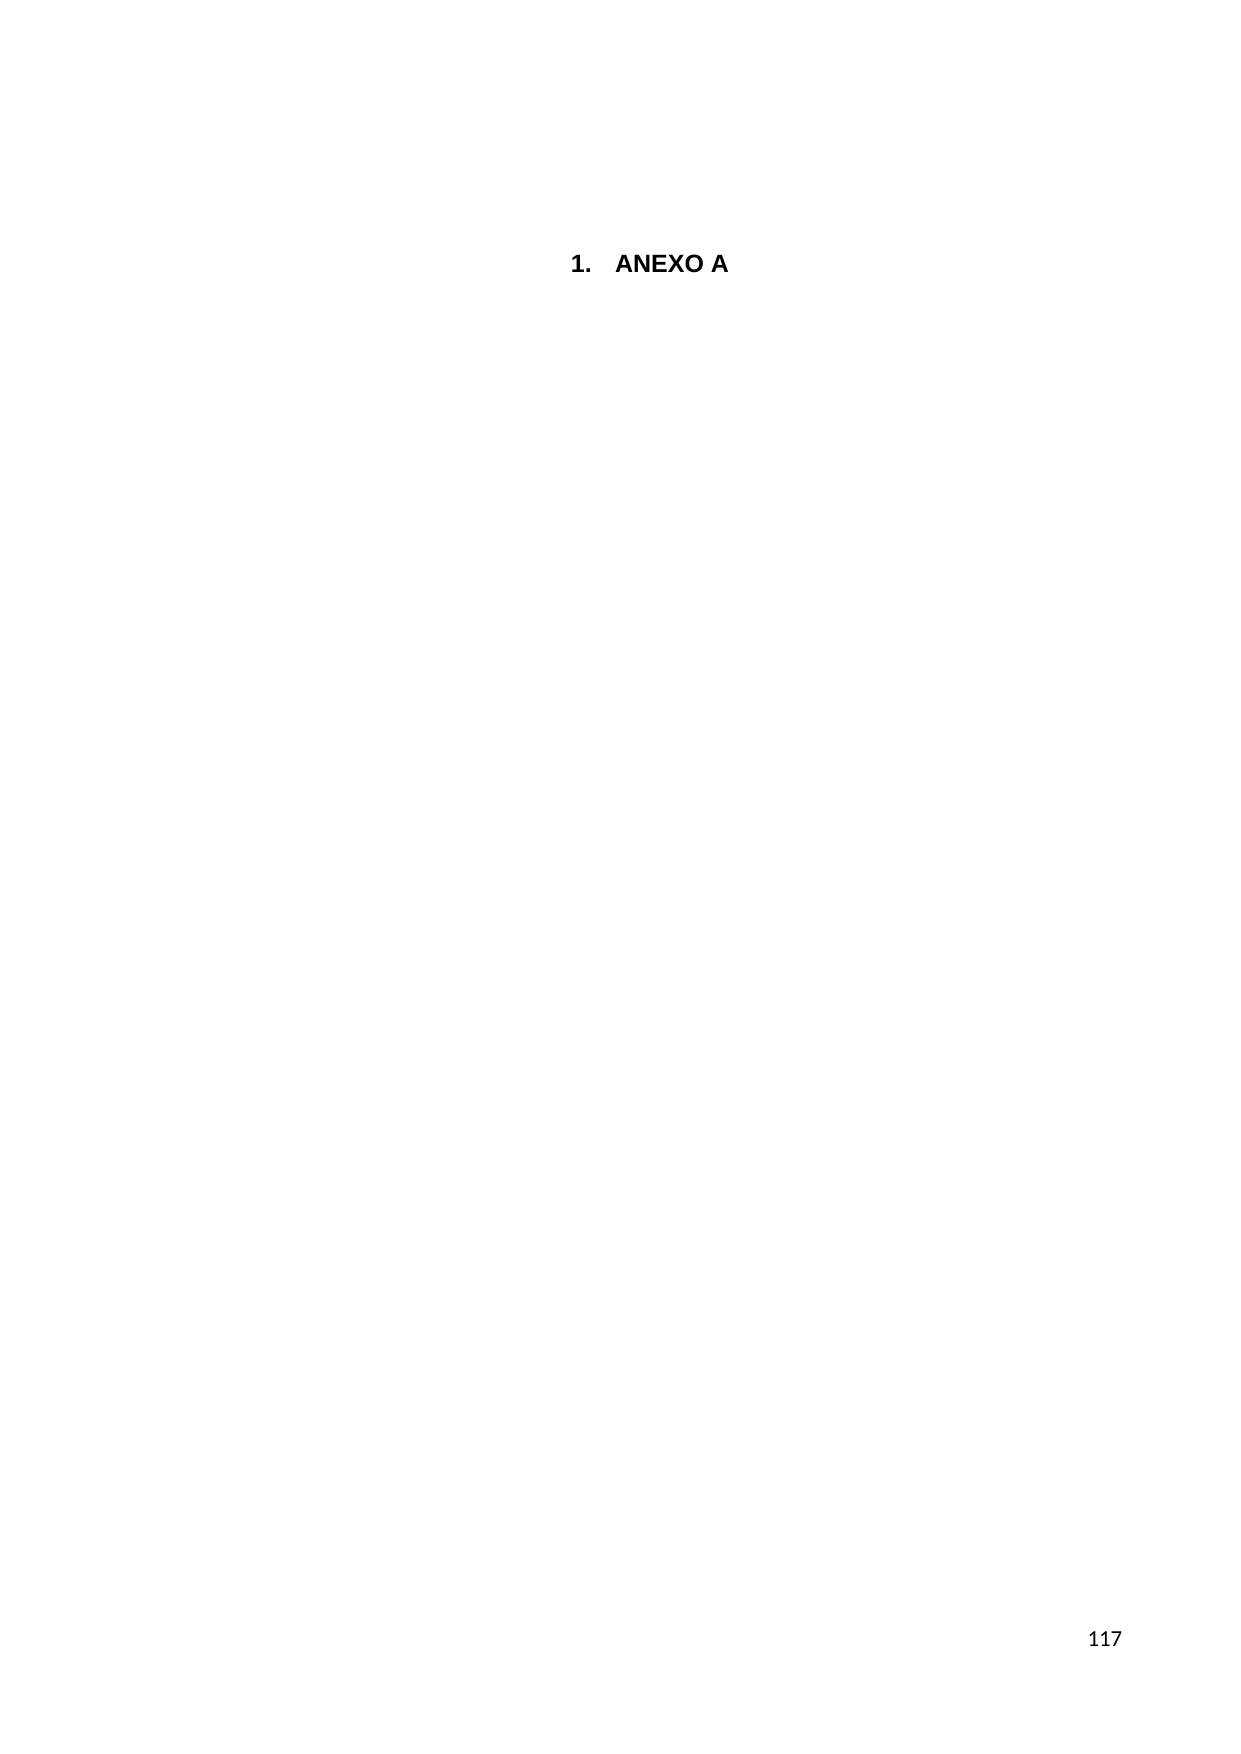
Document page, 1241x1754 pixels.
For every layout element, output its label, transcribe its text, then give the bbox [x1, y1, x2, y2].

subtitle ANEXO A [177, 249, 1122, 278]
